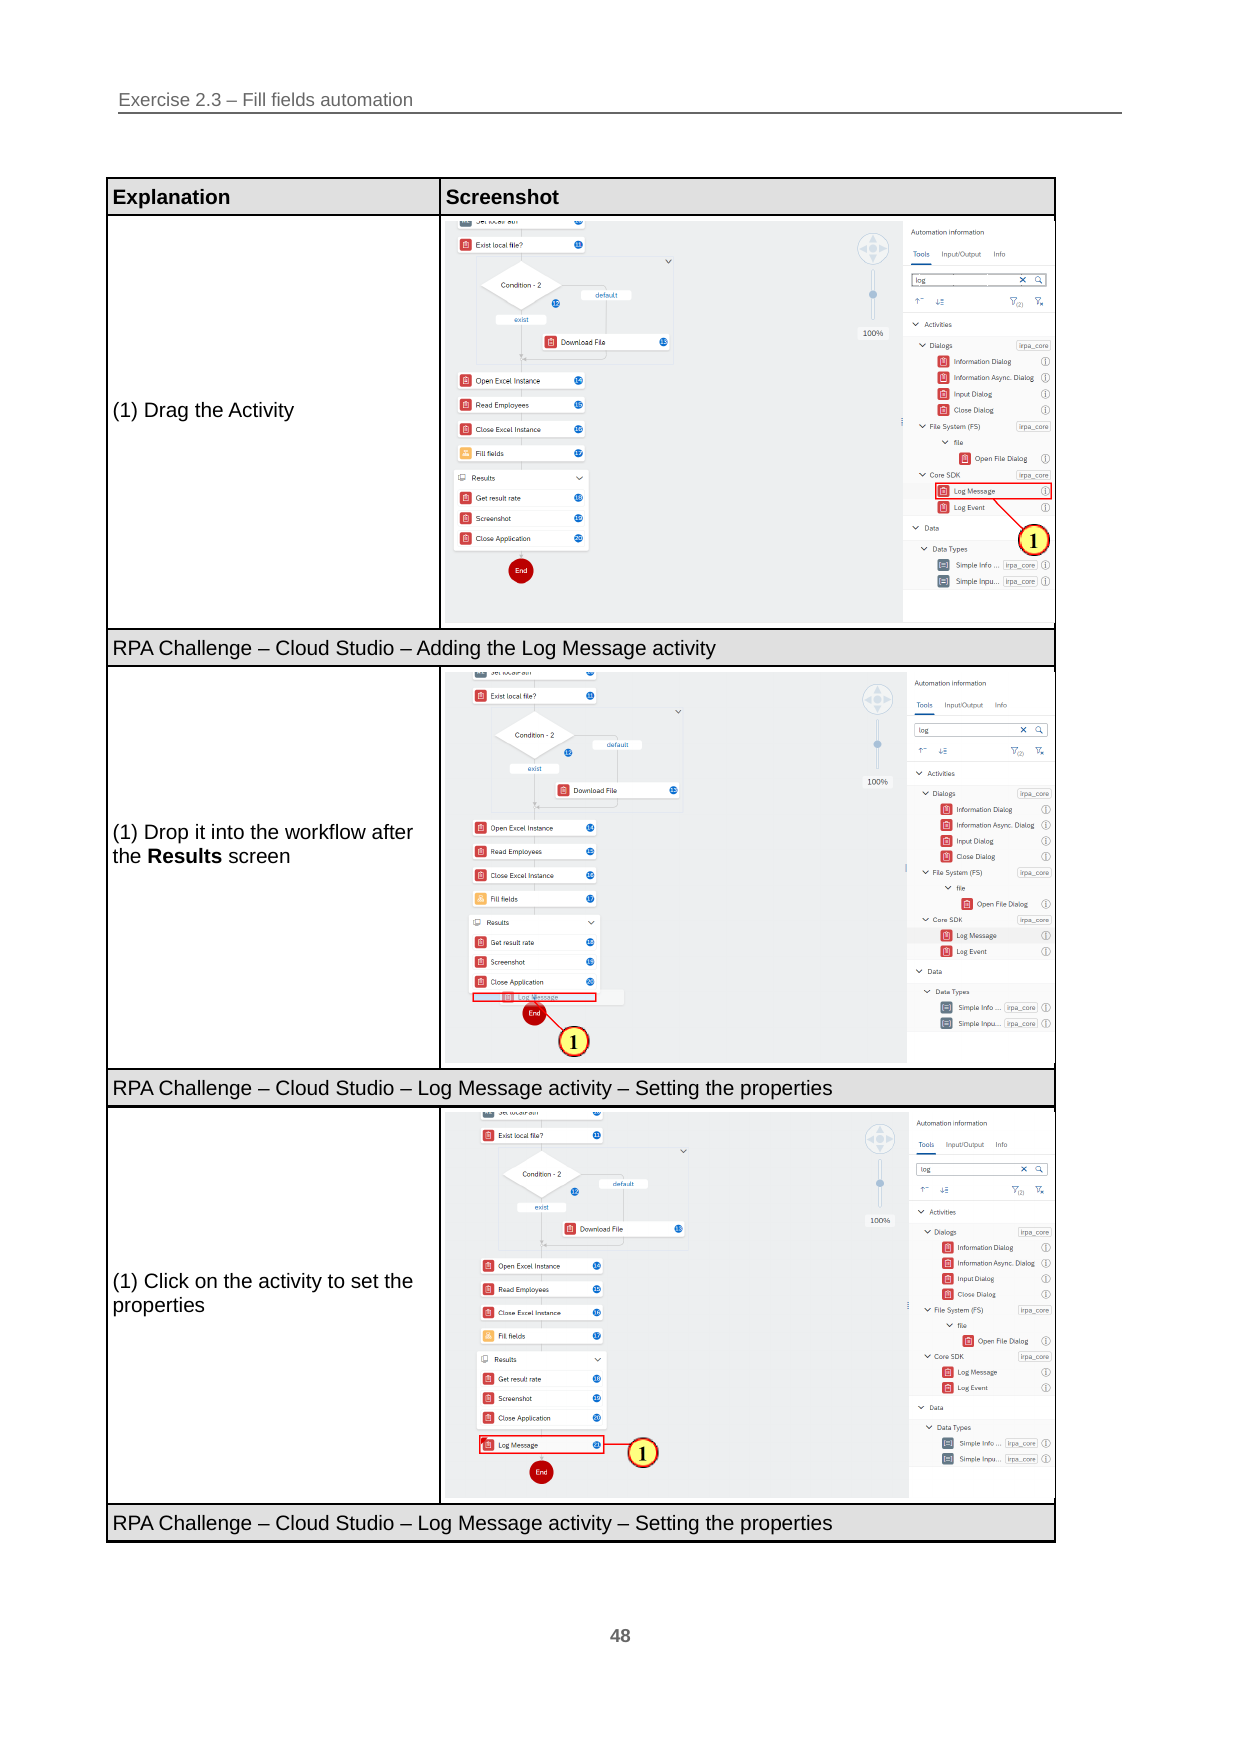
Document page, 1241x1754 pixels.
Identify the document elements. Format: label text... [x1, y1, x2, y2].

table_cell (1) Click on the activity to set the properties [108, 1108, 439, 1503]
table_cell (1) Drop it into the workflow after the Results screen [108, 667, 439, 1068]
table_cell (1) Drag the Activity [108, 216, 439, 628]
table_header Screenshot [441, 179, 1054, 214]
picture [445, 1112, 1055, 1498]
picture [445, 672, 1055, 1063]
table_cell [441, 216, 1054, 628]
table_cell [441, 1108, 1054, 1503]
table_cell [441, 667, 1054, 1068]
table_cell RPA Challenge – Cloud Studio – Log Message activity – Setting the properties [108, 1070, 1054, 1105]
table_cell RPA Challenge – Cloud Studio – Adding the Log Message activity [108, 630, 1054, 665]
table_cell RPA Challenge – Cloud Studio – Log Message activity – Setting the properties [108, 1505, 1054, 1540]
picture [445, 221, 1055, 623]
table_header Explanation [108, 179, 439, 214]
